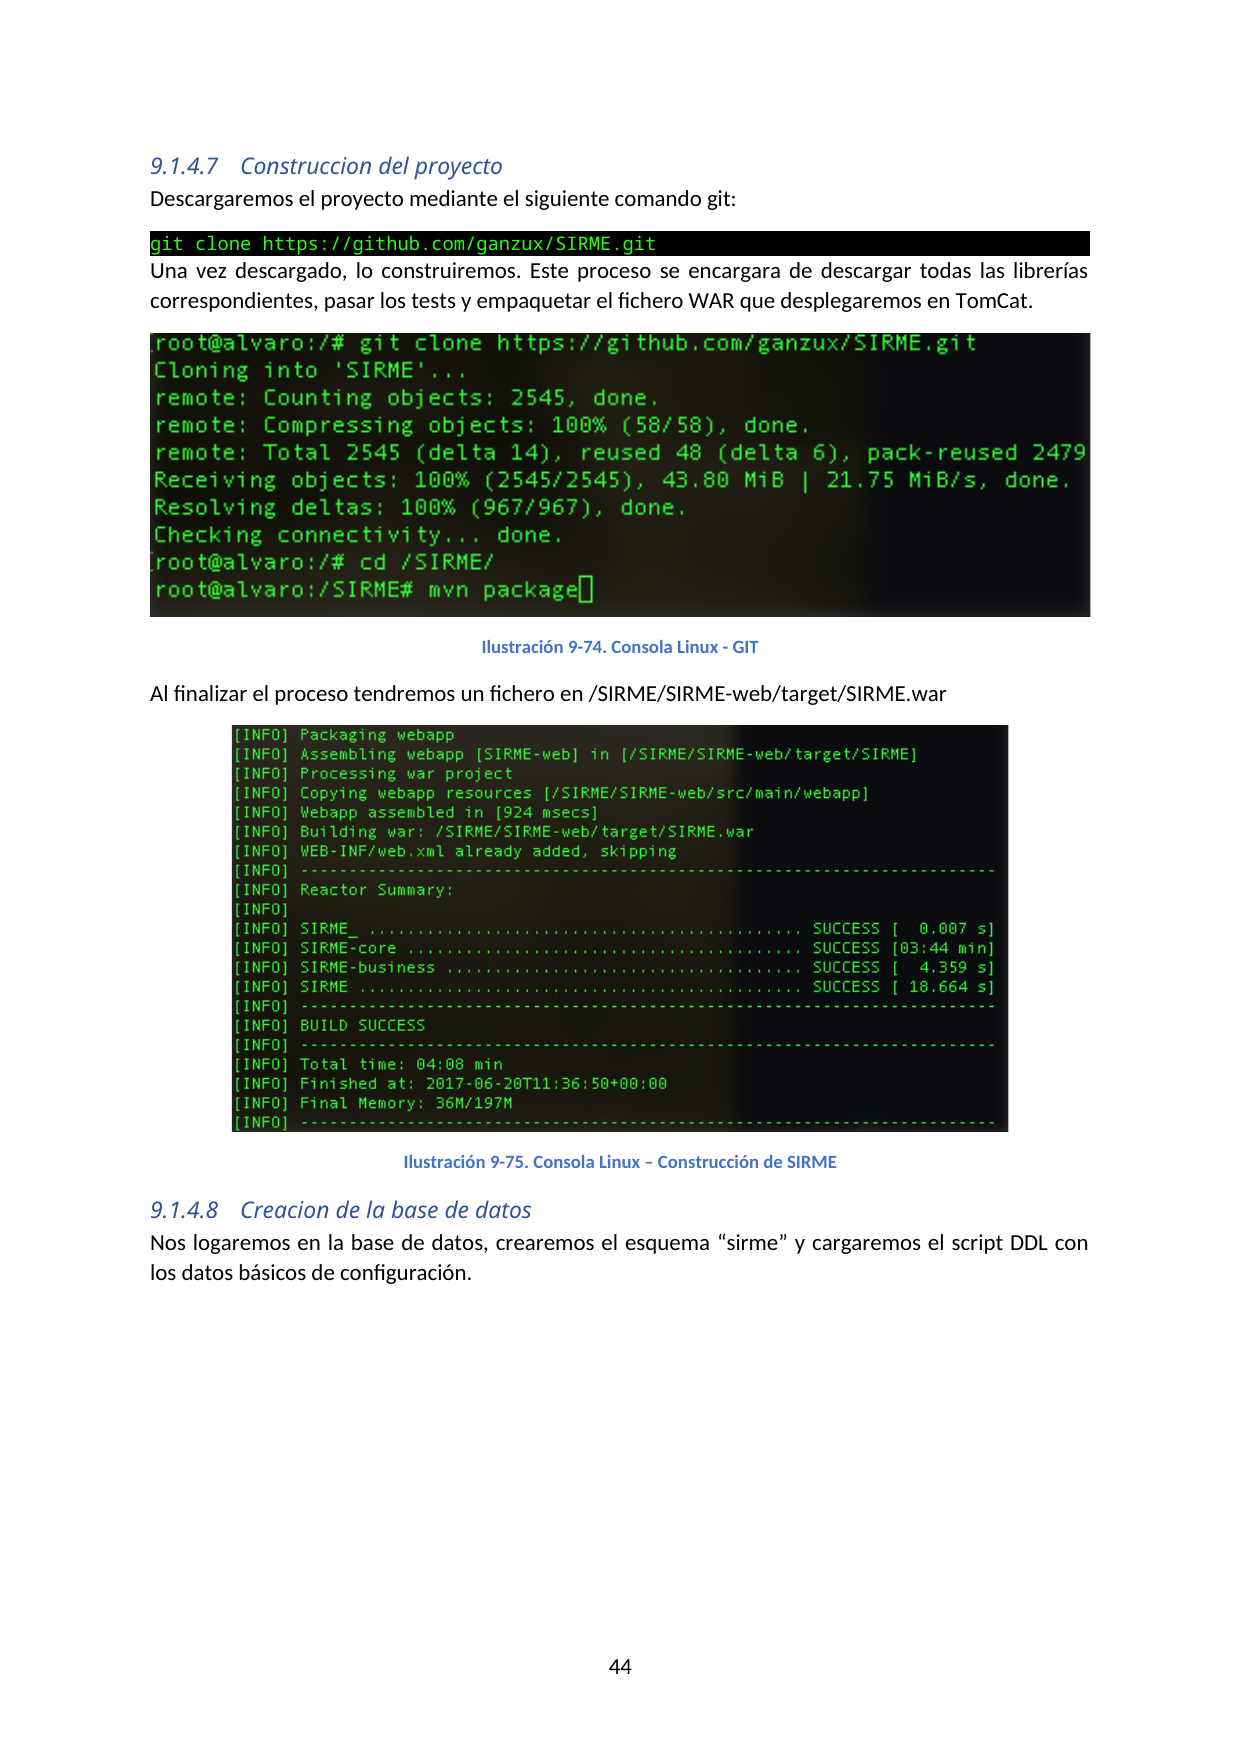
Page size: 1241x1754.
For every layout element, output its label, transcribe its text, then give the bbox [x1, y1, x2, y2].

text Nos logaremos en la base de datos, crearemos el esquema “sirme” y cargaremos el script DDL con los datos básicos de configuración. [150, 1228, 1090, 1286]
text Al finalizar el proceso tendremos un fichero en /SIRME/SIRME-web/target/SIRME.war [150, 679, 1090, 707]
text Descargaremos el proyecto mediante el siguiente comando git: [150, 184, 1090, 212]
subtitle Creacion de la base de datos [150, 1194, 1090, 1225]
picture [150, 333, 1091, 617]
text Una vez descargado, lo construiremos. Este proceso se encargara de descargar todas las librerías correspondientes, pasar los tests y empaquetar el fichero WAR que desplegaremos en TomCat. [150, 256, 1090, 314]
text git clone https://github.com/ganzux/SIRME.git [150, 231, 1090, 256]
subtitle Construccion del proyecto [150, 150, 1090, 181]
picture [231, 725, 1009, 1132]
